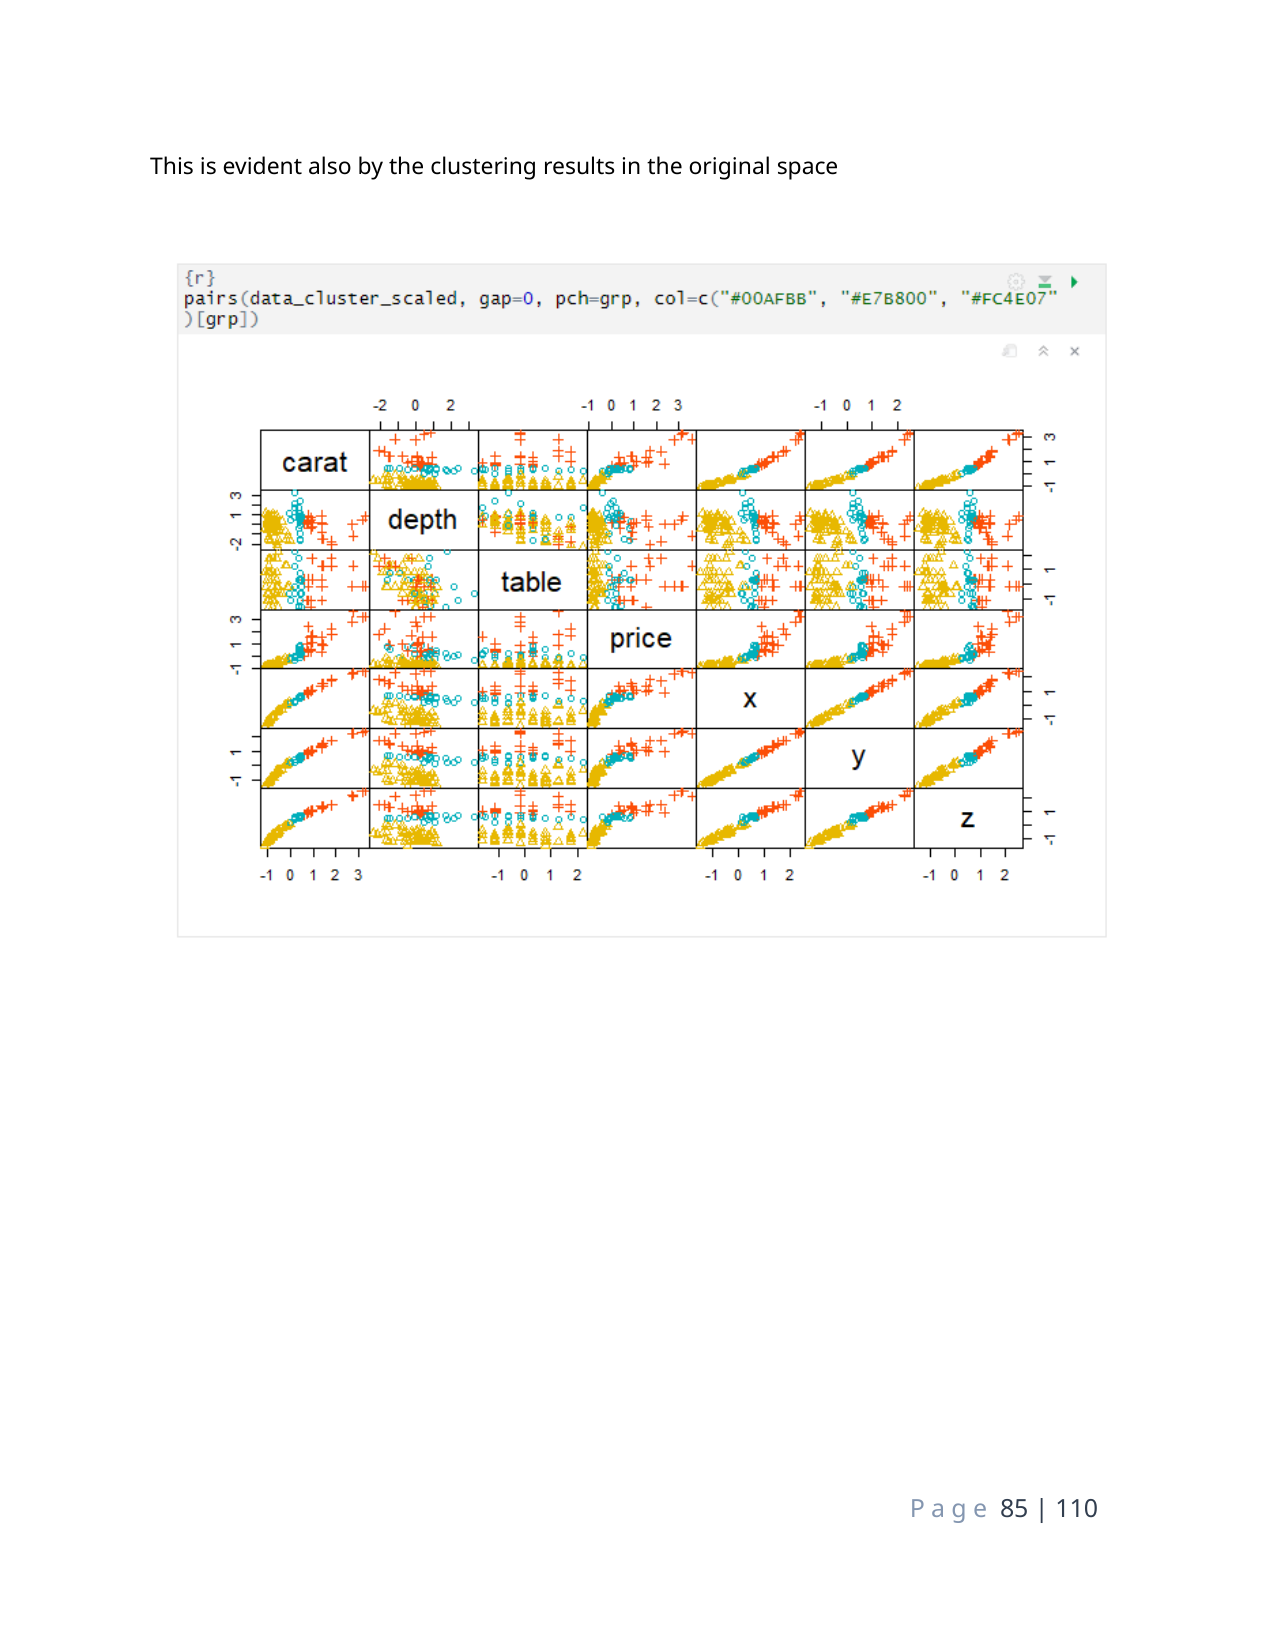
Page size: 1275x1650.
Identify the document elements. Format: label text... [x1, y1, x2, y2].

picture [150, 250, 1125, 954]
text This is evident also by the clustering results in the original space [150, 150, 1125, 181]
